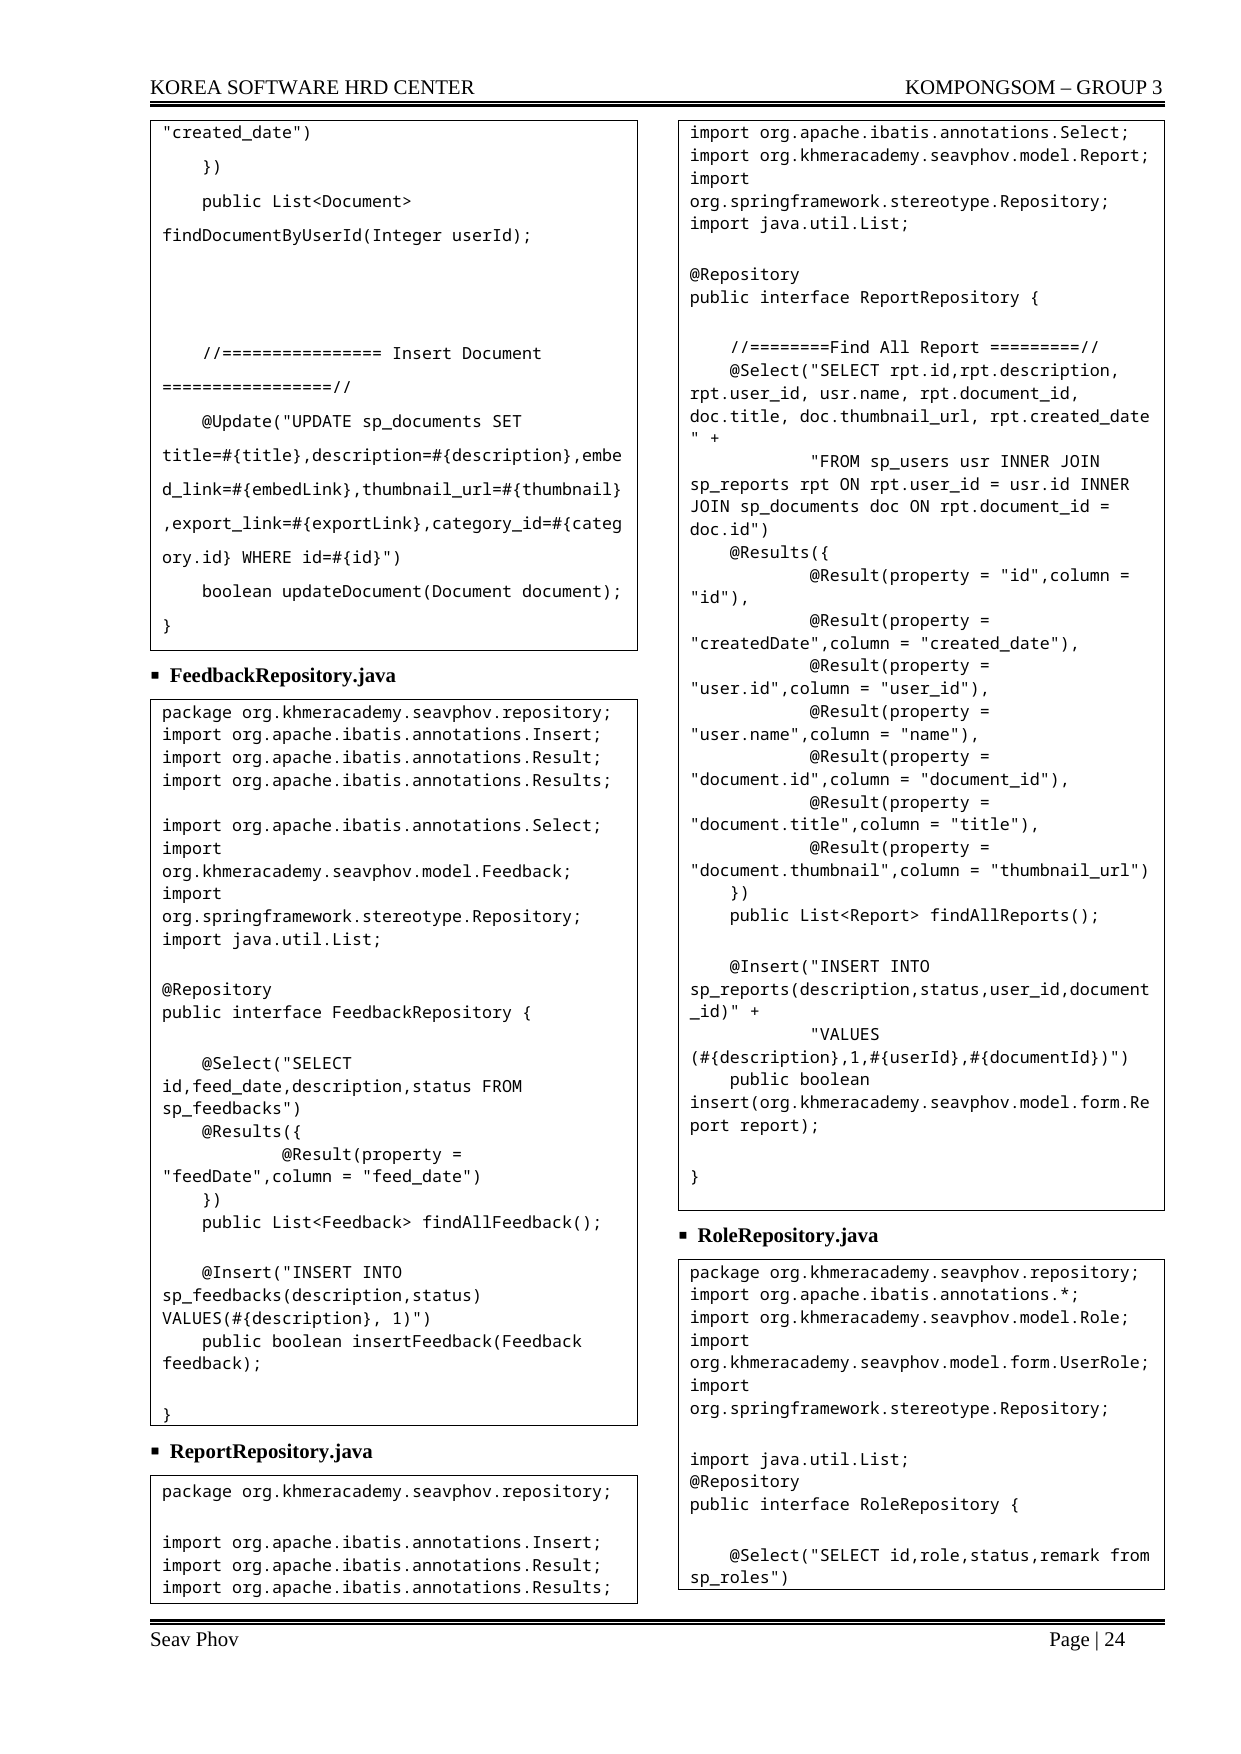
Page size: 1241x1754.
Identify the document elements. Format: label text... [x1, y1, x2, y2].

list FeedbackRepository.java [150, 663, 637, 687]
table_header package org.khmeracademy.seavphov.repository; import org.apache.ibatis.annotations.Insert; import org.apache.ibatis.annotations.Result; import org.apache.ibatis.annotations.Results; import org.apache.ibatis.annotations.Select; import org.khmeracademy.seavphov.model.Feedback; import org.springframework.stereotype.Repository; import java.util.List; @Repository public interface FeedbackRepository { @Select("SELECT id,feed_date,description,status FROM sp_feedbacks") @Results({ @Result(property = "feedDate",column = "feed_date") }) public List<Feedback> findAllFeedback(); @Insert("INSERT INTO sp_feedbacks(description,status) VALUES(#{description}, 1)") public boolean insertFeedback(Feedback feedback); } [151, 700, 637, 1425]
table_header package org.khmeracademy.seavphov.repository; import org.apache.ibatis.annotations.Insert; import org.apache.ibatis.annotations.Result; import org.apache.ibatis.annotations.Results; import org.apache.ibatis.annotations.Select; import org.khmeracademy.seavphov.model.Report; import org.springframework.stereotype.Repository; import java.util.List; @Repository public interface ReportRepository { //========Find All Report =========// @Select("SELECT rpt.id,rpt.description, rpt.user_id, usr.name, rpt.document_id, doc.title, doc.thumbnail_url, rpt.created_date " + "FROM sp_users usr INNER JOIN sp_reports rpt ON rpt.user_id = usr.id INNER JOIN sp_documents doc ON rpt.document_id = doc.id") @Results({ @Result(property = "id",column = "id"), @Result(property = "createdDate",column = "created_date"), @Result(property = "user.id",column = "user_id"), @Result(property = "user.name",column = "name"), @Result(property = "document.id",column = "document_id"), @Result(property = "document.title",column = "title"), @Result(property = "document.thumbnail",column = "thumbnail_url") }) public List<Report> findAllReports(); @Insert("INSERT INTO sp_reports(description,status,user_id,document_id)" + "VALUES (#{description},1,#{userId},#{documentId})") public boolean insert(org.khmeracademy.seavphov.model.form.Report report); } [679, 121, 1164, 1209]
list RoleRepository.java [678, 1223, 1165, 1247]
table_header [151, 121, 637, 649]
list ReportRepository.java [150, 1439, 637, 1463]
